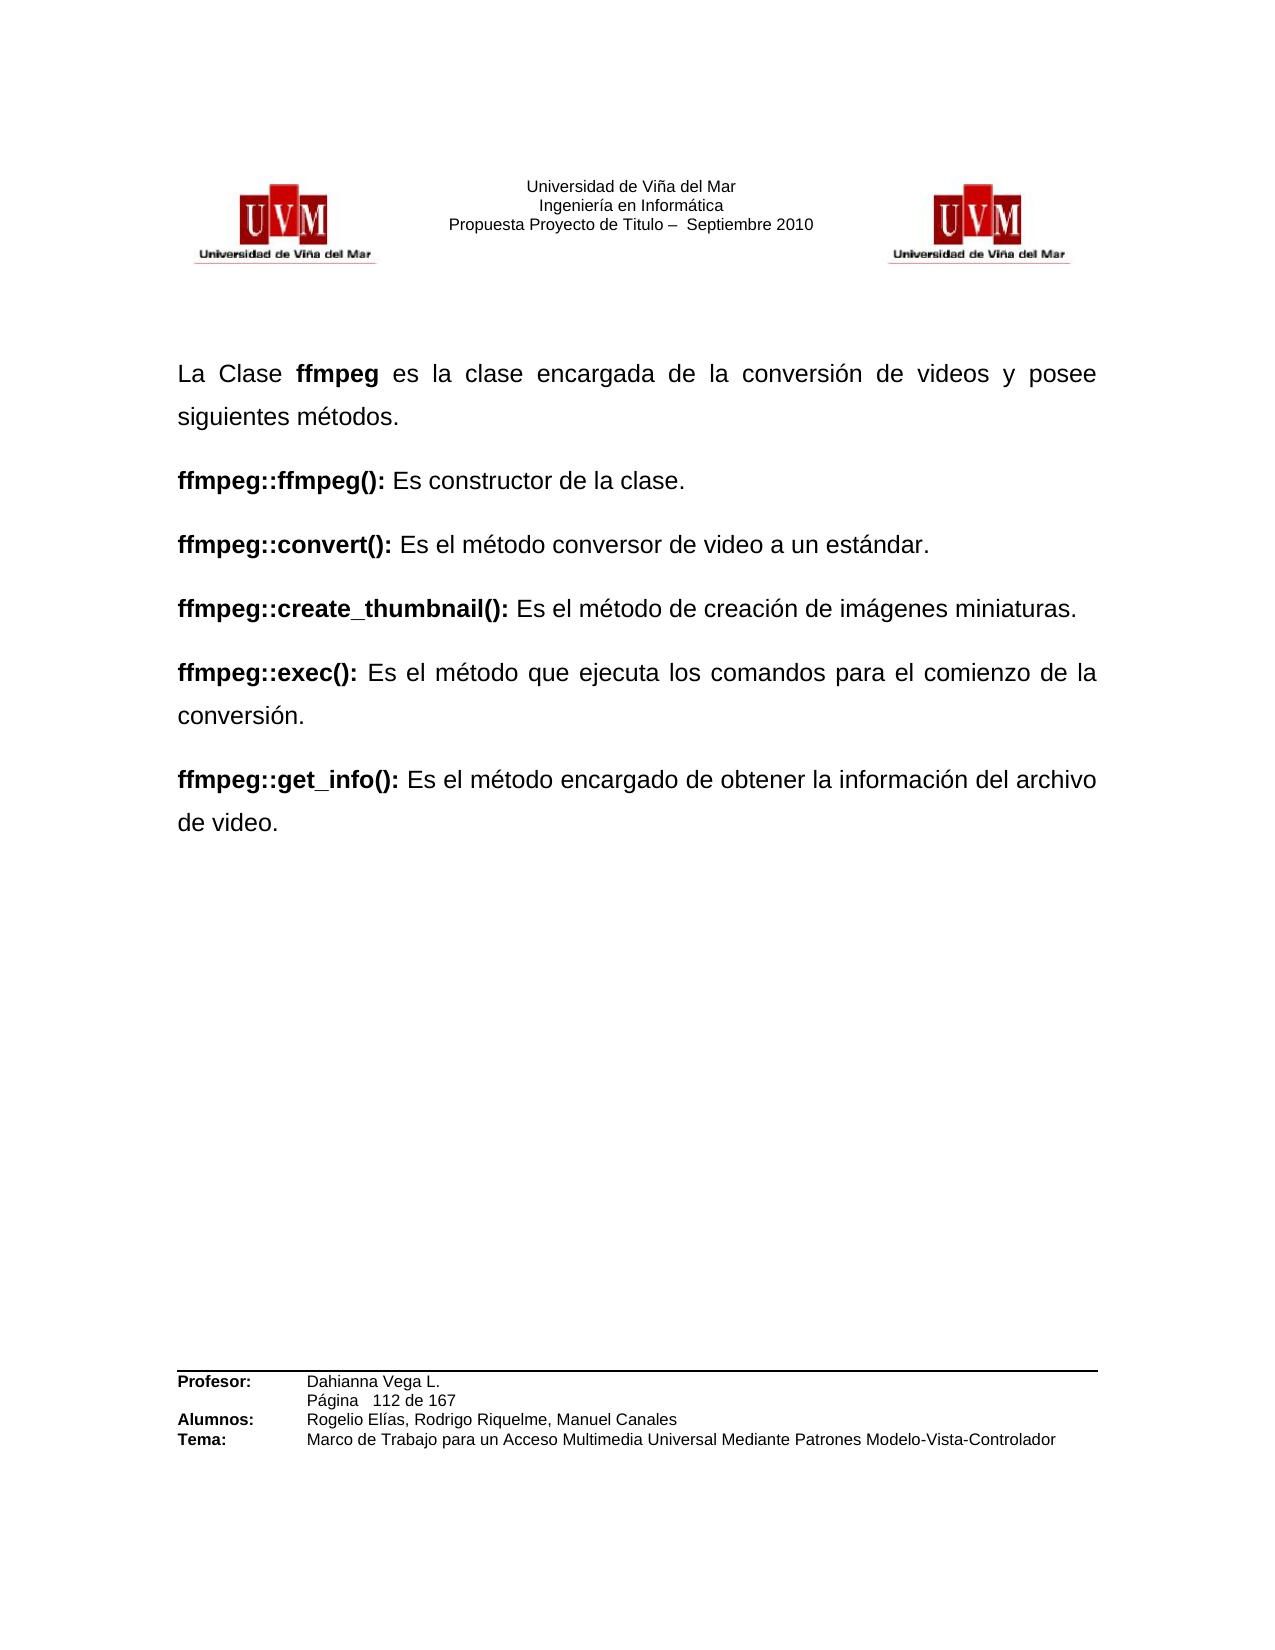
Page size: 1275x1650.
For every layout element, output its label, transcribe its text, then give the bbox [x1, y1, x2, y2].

picture [177, 176, 390, 267]
text ffmpeg::convert(): Es el método conversor de video a un estándar. [177, 530, 1098, 559]
text ffmpeg::ffmpeg(): Es constructor de la clase. [177, 466, 1098, 495]
text ffmpeg::get_info(): Es el método encargado de obtener la información del archivo de video. [177, 765, 1098, 837]
text La Clase ffmpeg es la clase encargada de la conversión de videos y posee siguientes métodos. [177, 359, 1098, 431]
picture [871, 176, 1084, 267]
text ffmpeg::create_thumbnail(): Es el método de creación de imágenes miniaturas. [177, 594, 1098, 623]
text ffmpeg::exec(): Es el método que ejecuta los comandos para el comienzo de la conversión. [177, 658, 1098, 730]
